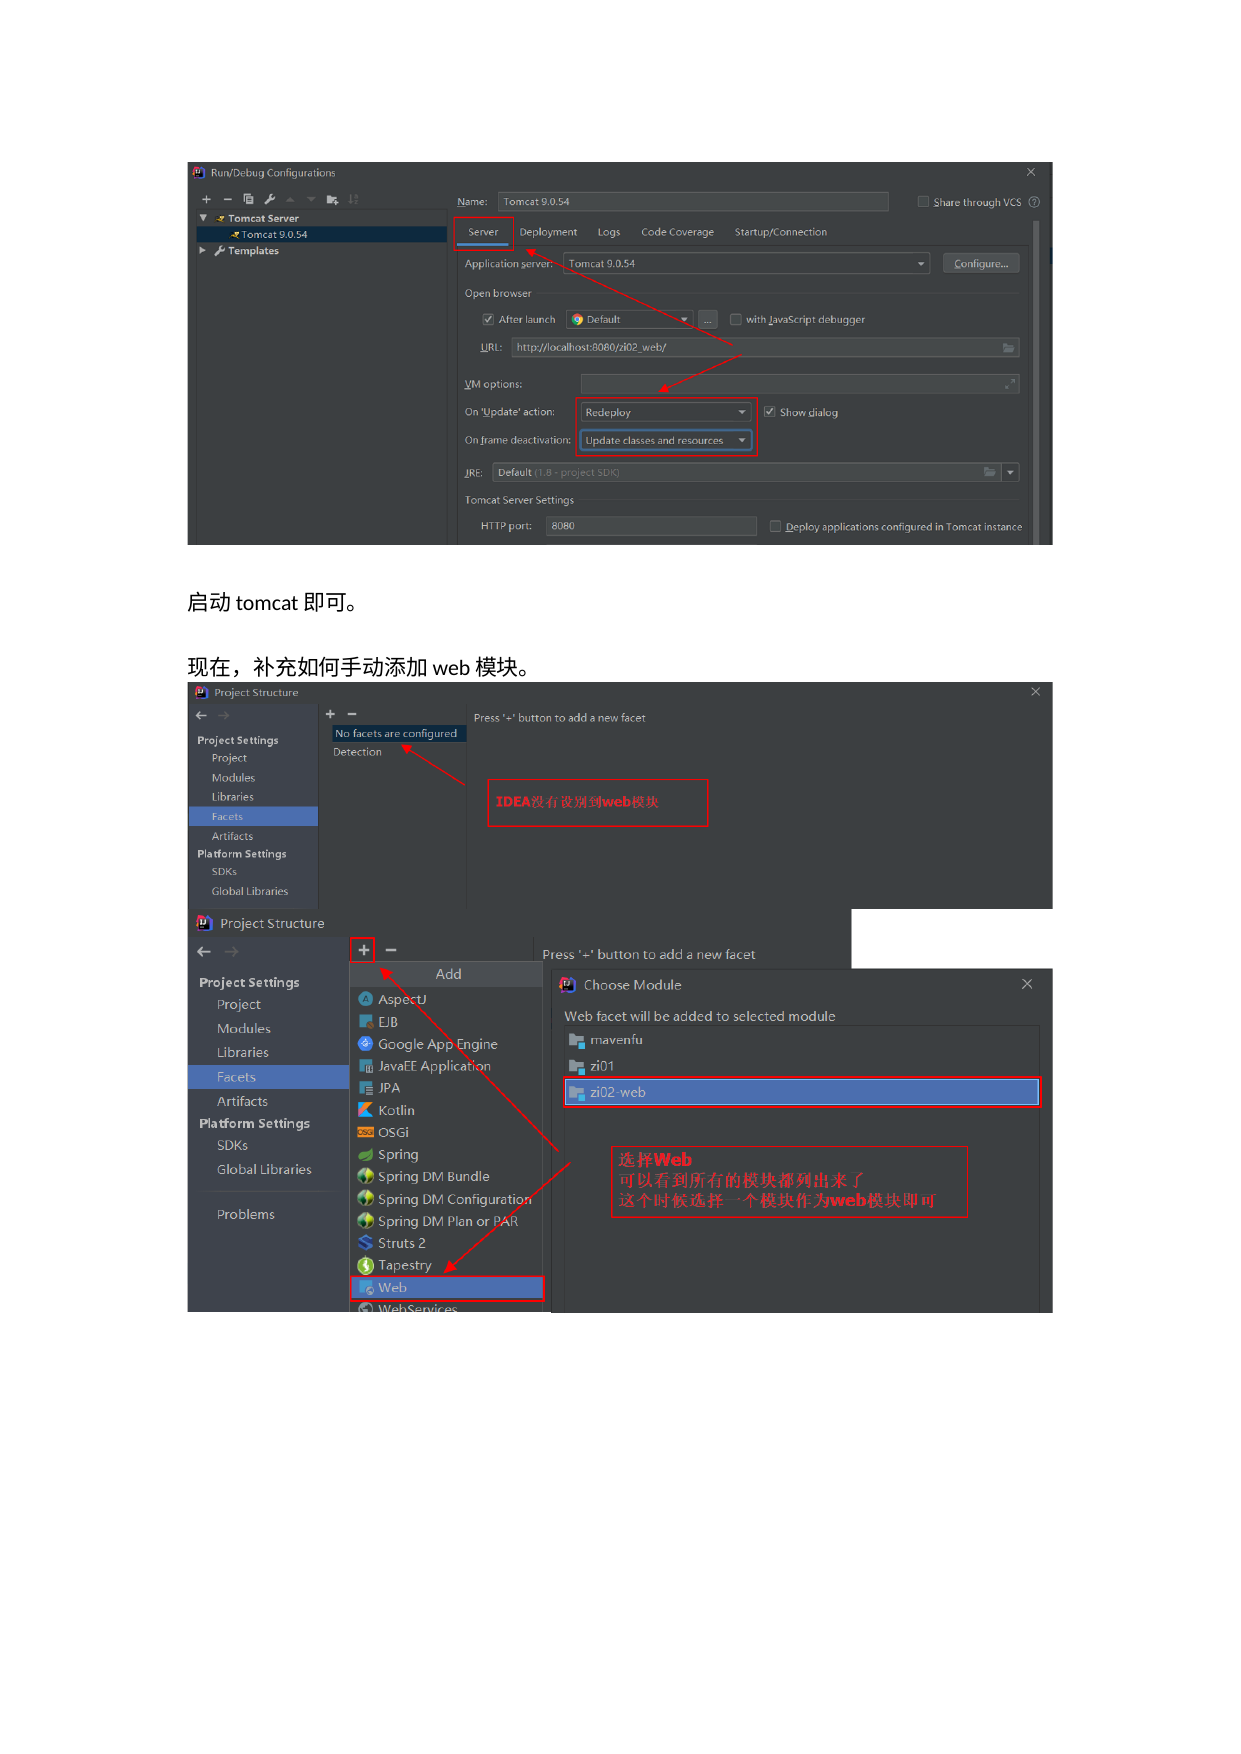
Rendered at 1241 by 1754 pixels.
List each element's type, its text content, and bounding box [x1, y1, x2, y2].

picture [187, 162, 1053, 545]
text 现在，补充如何手动添加web模块。 [187, 649, 1053, 682]
text 启动tomcat即可。 [187, 584, 1053, 617]
picture [187, 682, 1053, 1313]
